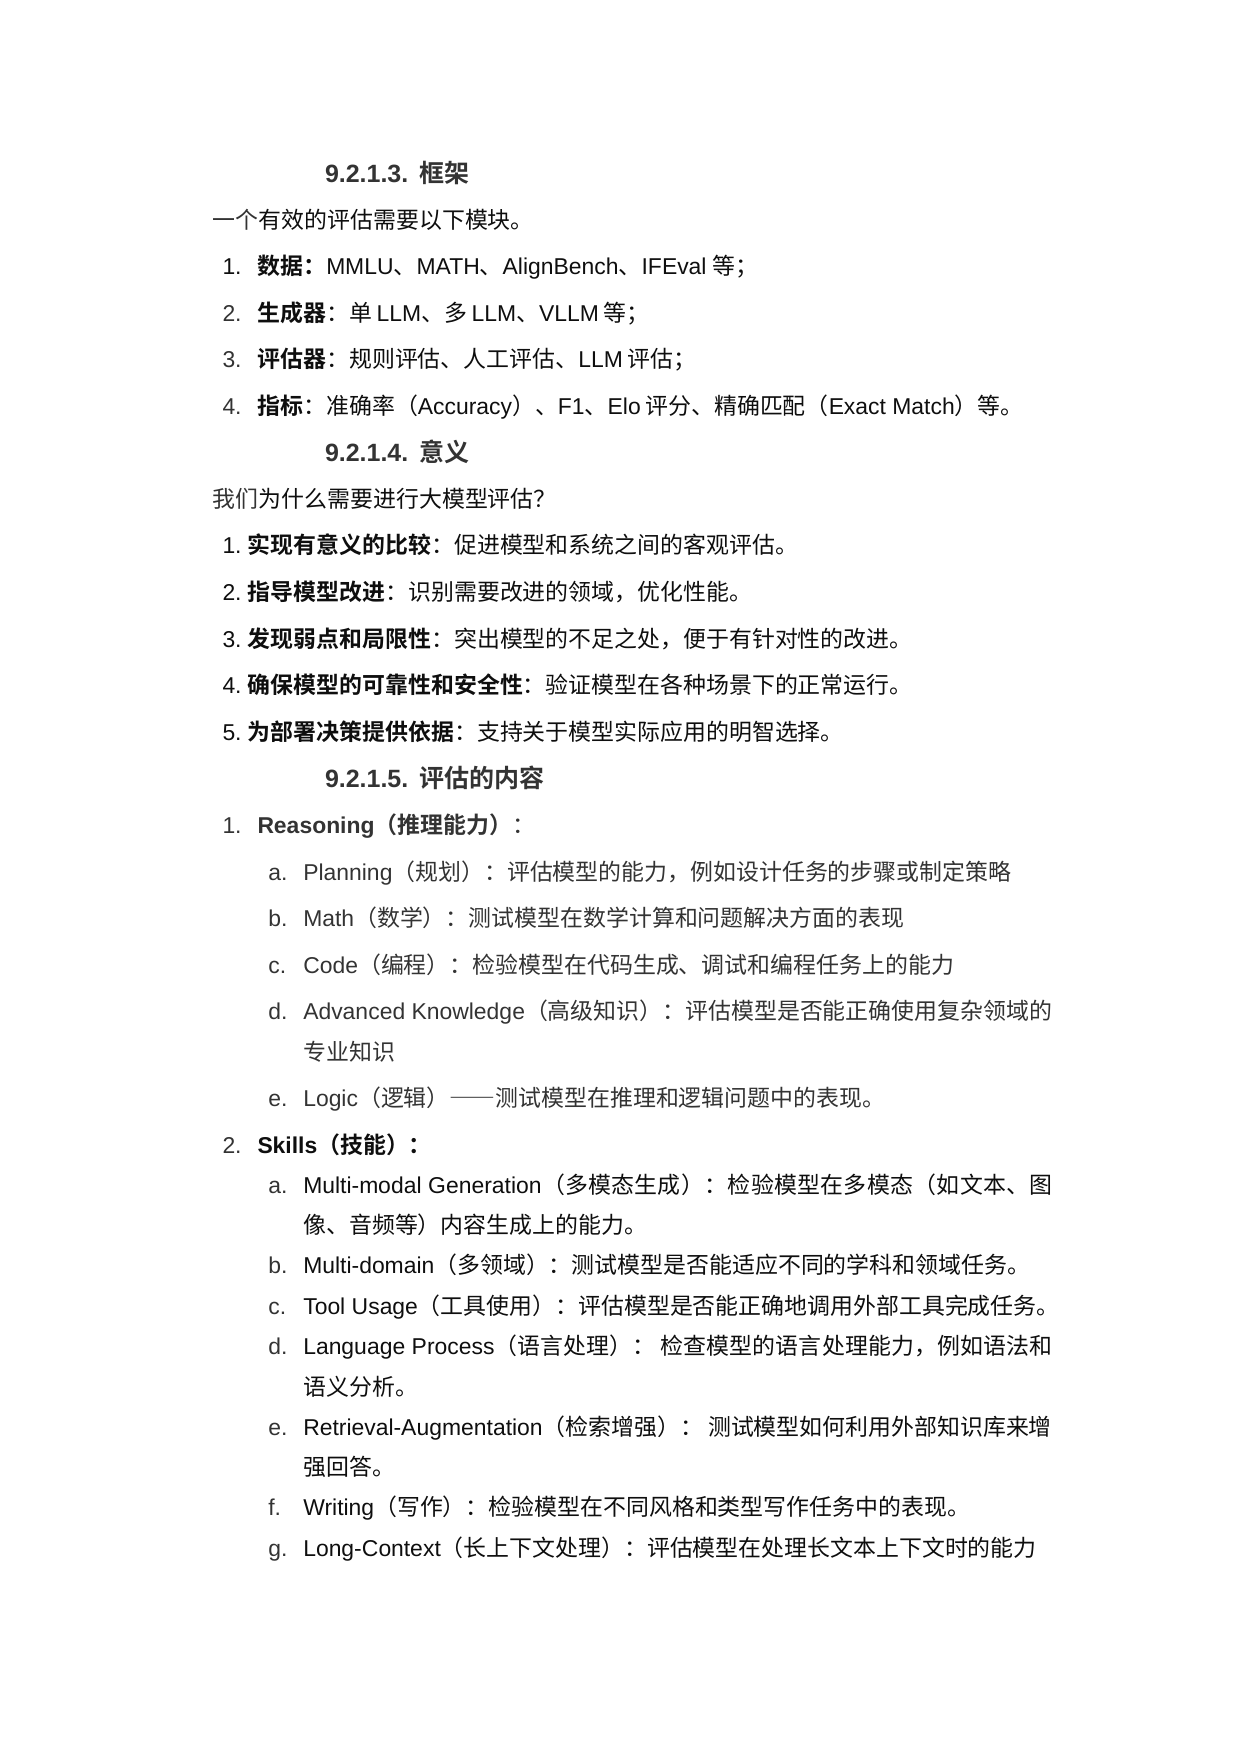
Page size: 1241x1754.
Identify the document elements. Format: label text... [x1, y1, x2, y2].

subtitle 评估的内容 [325, 757, 1053, 797]
text 5. 为部署决策提供依据：支持关于模型实际应用的明智选择。 [222, 710, 1053, 750]
list 数据：MMLU、MATH、AlignBench、IFEval 等； [222, 244, 1053, 285]
text 3. 发现弱点和局限性：突出模型的不足之处，便于有针对性的改进。 [222, 617, 1053, 657]
text 我们为什么需要进行大模型评估？ [187, 477, 1053, 518]
list Logic（逻辑）——测试模型在推理和逻辑问题中的表现。 [268, 1076, 1053, 1117]
list Language Process（语言处理）： 检查模型的语言处理能力，例如语法和语义分析。 [268, 1324, 1053, 1405]
list Multi-modal Generation（多模态生成）：检验模型在多模态（如文本、图像、音频等）内容生成上的能力。 [268, 1163, 1053, 1244]
list 评估器：规则评估、人工评估、LLM评估； [222, 338, 1053, 378]
text 一个有效的评估需要以下模块。 [187, 198, 1053, 238]
list 生成器：单LLM、多LLM、VLLM等； [222, 291, 1053, 331]
list Skills（技能）： [222, 1123, 1053, 1163]
list Writing（写作）：检验模型在不同风格和类型写作任务中的表现。 [268, 1486, 1053, 1526]
list Planning（规划）：评估模型的能力，例如设计任务的步骤或制定策略 [268, 850, 1053, 890]
text 2. 指导模型改进：识别需要改进的领域，优化性能。 [222, 570, 1053, 611]
list Long-Context（长上下文处理）：评估模型在处理长文本上下文时的能力 [268, 1526, 1053, 1566]
list Tool Usage（工具使用）：评估模型是否能正确地调用外部工具完成任务。 [268, 1284, 1053, 1324]
text 4. 确保模型的可靠性和安全性：验证模型在各种场景下的正常运行。 [222, 663, 1053, 704]
list Code（编程）：检验模型在代码生成、调试和编程任务上的能力 [268, 943, 1053, 983]
subtitle 框架 [325, 151, 1053, 192]
list Math（数学）：测试模型在数学计算和问题解决方面的表现 [268, 896, 1053, 937]
list Advanced Knowledge（高级知识）：评估模型是否能正确使用复杂领域的专业知识 [268, 989, 1053, 1070]
list Reasoning（推理能力）： [222, 803, 1053, 843]
list Retrieval-Augmentation（检索增强）： 测试模型如何利用外部知识库来增强回答。 [268, 1405, 1053, 1486]
list Multi-domain（多领域）：测试模型是否能适应不同的学科和领域任务。 [268, 1244, 1053, 1284]
subtitle 意义 [325, 431, 1053, 471]
text 1. 实现有意义的比较：促进模型和系统之间的客观评估。 [222, 524, 1053, 564]
list 指标：准确率（Accuracy）、F1、Elo评分、精确匹配（Exact Match）等。 [222, 384, 1053, 424]
